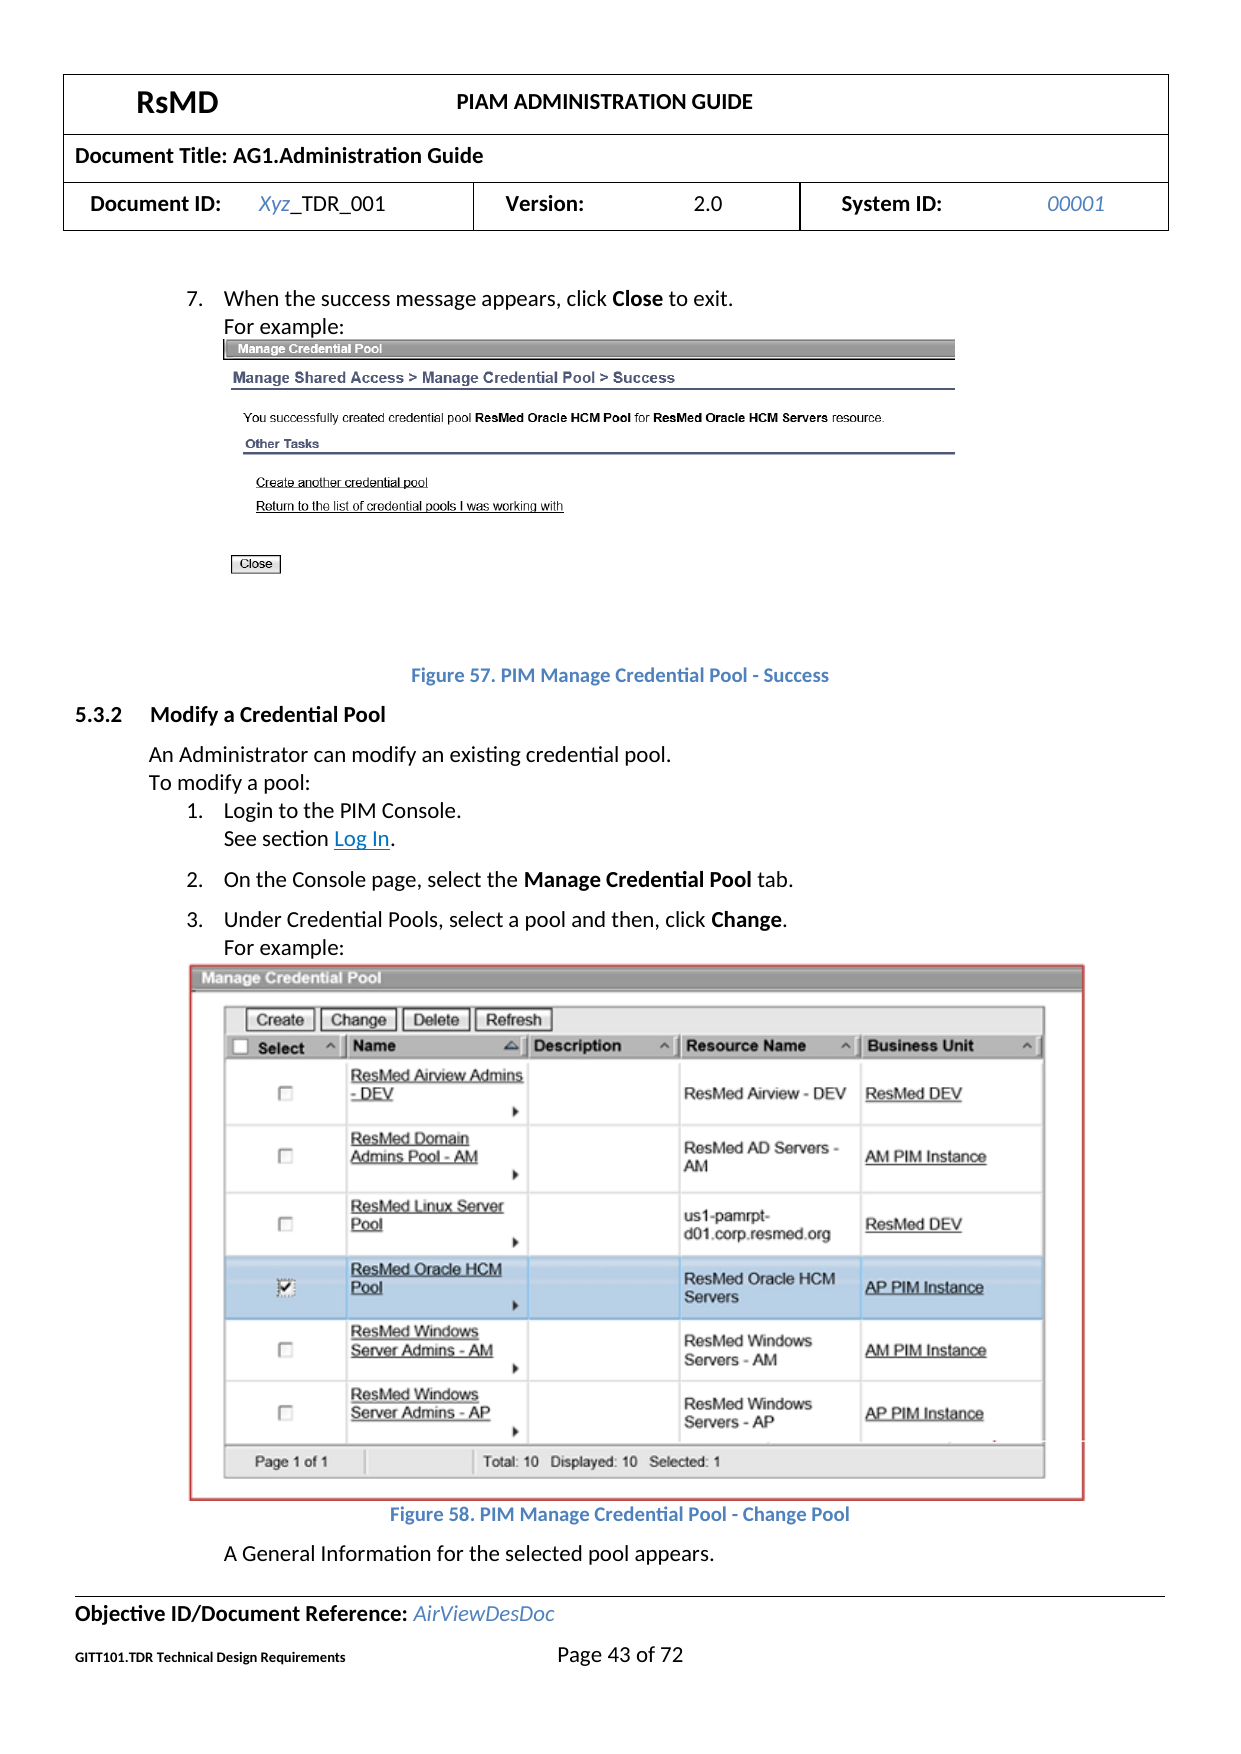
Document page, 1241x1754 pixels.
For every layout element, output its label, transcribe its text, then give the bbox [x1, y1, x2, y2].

picture [187, 961, 1091, 1501]
list For example: [223, 933, 1165, 962]
list Login to the PIM Console. [186, 796, 1165, 824]
text An Administrator can modify an existing credential pool. [148, 740, 1165, 768]
text To modify a pool: [148, 768, 1165, 796]
list Under Credential Pools, select a pool and then, click Change. [186, 906, 1165, 933]
list See section 5.1 Logging In. [223, 824, 1165, 852]
text Figure 57. PIM Manage Credential Pool - Success [75, 662, 1165, 687]
picture [223, 339, 955, 662]
list For example: [223, 312, 1165, 340]
list On the Console page, select the Manage Credential Pool tab. [186, 865, 1165, 893]
text Figure 58. PIM Manage Credential Pool - Change Pool [75, 1501, 1165, 1526]
subtitle Modify a Credential Pool [75, 700, 1165, 728]
list When the success message appears, click Close to exit. [186, 284, 1165, 312]
list A General Information for the selected pool appears. [223, 1539, 1165, 1567]
